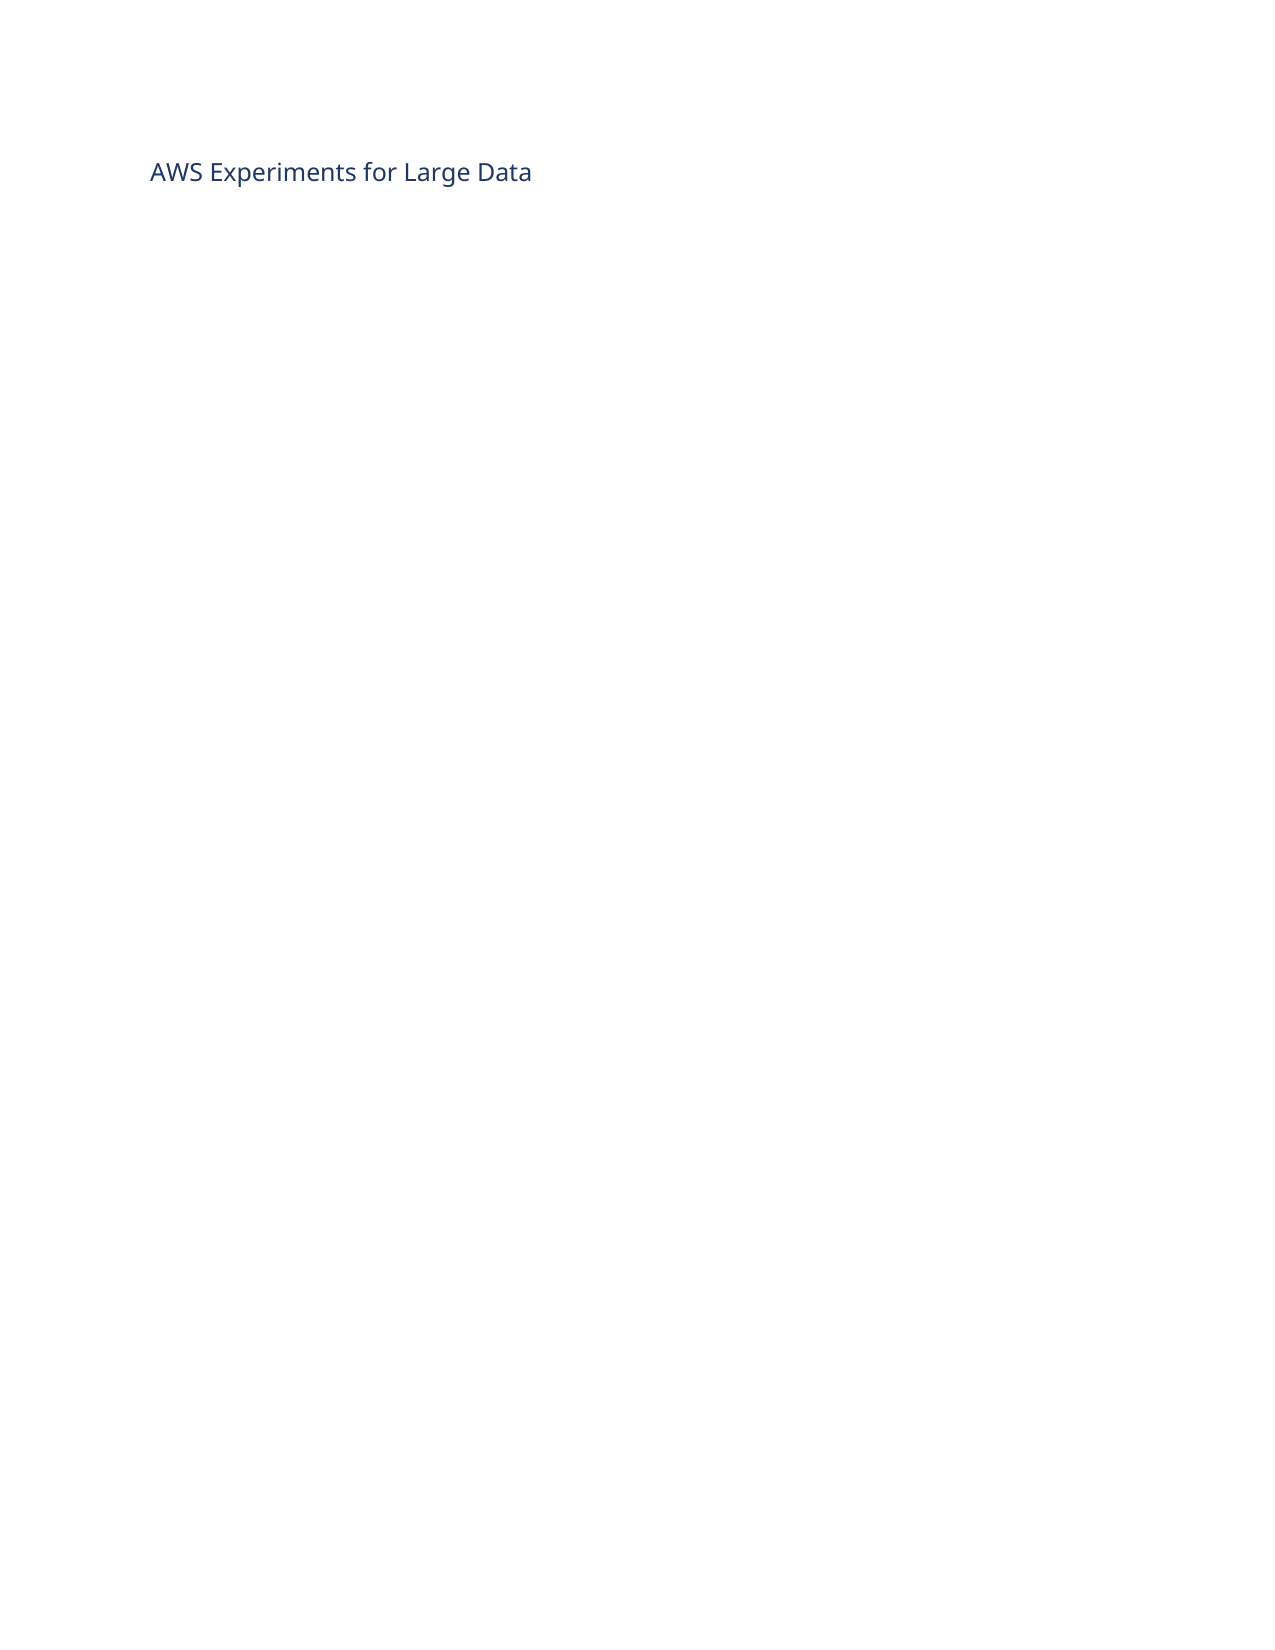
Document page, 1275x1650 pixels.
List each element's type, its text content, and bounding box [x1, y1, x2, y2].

subtitle AWS Experiments for Large Data [150, 154, 1125, 188]
